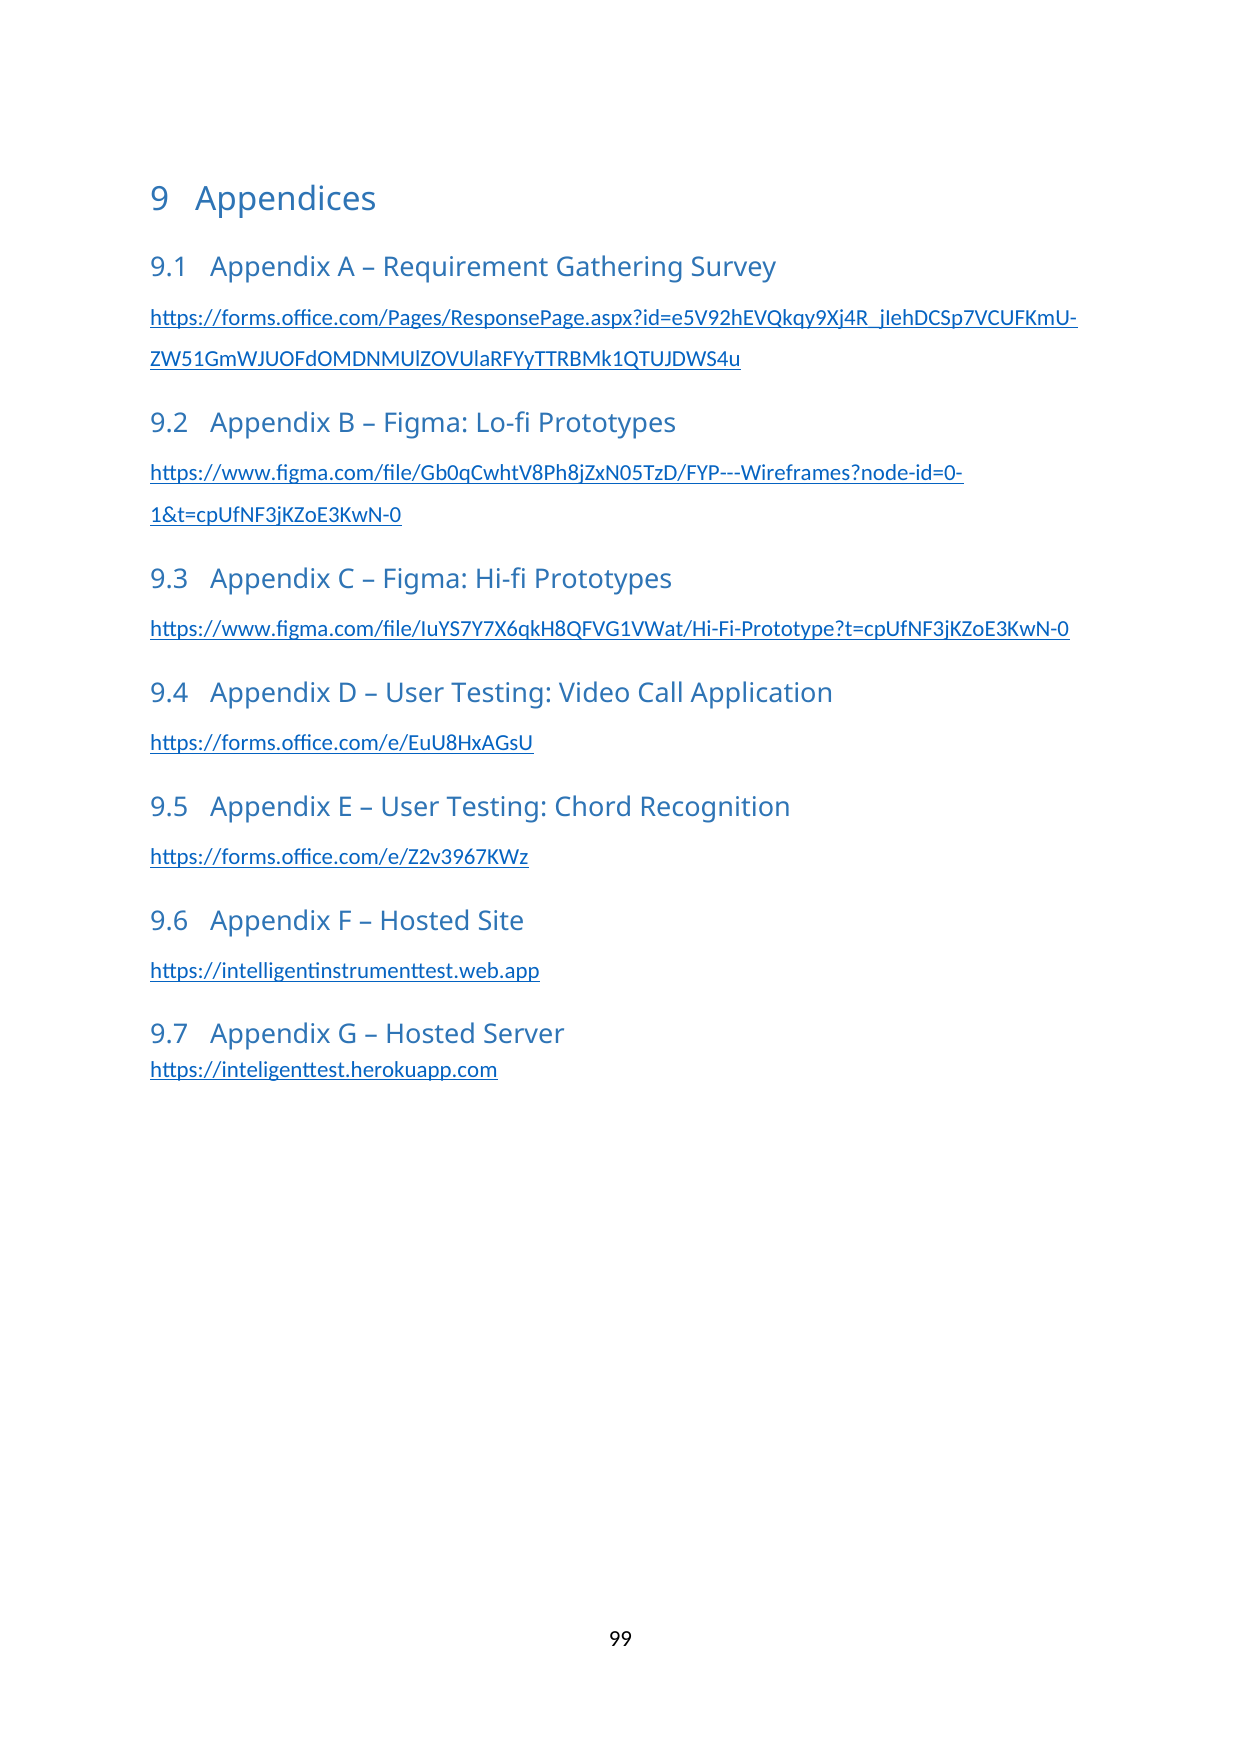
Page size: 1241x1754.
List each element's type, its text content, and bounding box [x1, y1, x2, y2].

subtitle Appendix F – Hosted Site [150, 901, 1090, 938]
subtitle Appendices [150, 175, 1090, 220]
subtitle Appendix E – User Testing: Chord Recognition [150, 787, 1090, 824]
text https://forms.office.com/e/EuU8HxAGsU [150, 728, 1090, 756]
text https://www.figma.com/file/IuYS7Y7X6qkH8QFVG1VWat/Hi-Fi-Prototype?t=cpUfNF3jKZoE3KwN-0 [150, 614, 1090, 642]
text https://www.figma.com/file/Gb0qCwhtV8Ph8jZxN05TzD/FYP---Wireframes?node-id=0-1&t=cpUfNF3jKZoE3KwN-0 [150, 458, 1090, 528]
subtitle Appendix D – User Testing: Video Call Application [150, 673, 1090, 710]
subtitle Appendix C – Figma: Hi-fi Prototypes [150, 559, 1090, 596]
text https://forms.office.com/Pages/ResponsePage.aspx?id=e5V92hEVQkqy9Xj4R_jIehDCSp7VCUFKmU-ZW51GmWJUOFdOMDNMUlZOVUlaRFYyTTRBMk1QTUJDWS4u [150, 303, 1090, 373]
text https://intelligentinstrumenttest.web.app [150, 956, 1090, 984]
subtitle Appendix A – Requirement Gathering Survey [150, 247, 1090, 284]
subtitle Appendix B – Figma: Lo-fi Prototypes [150, 403, 1090, 440]
text https://forms.office.com/e/Z2v3967KWz [150, 842, 1090, 870]
subtitle Appendix G – Hosted Server [150, 1015, 1090, 1052]
text https://inteligenttest.herokuapp.com [150, 1055, 1090, 1083]
